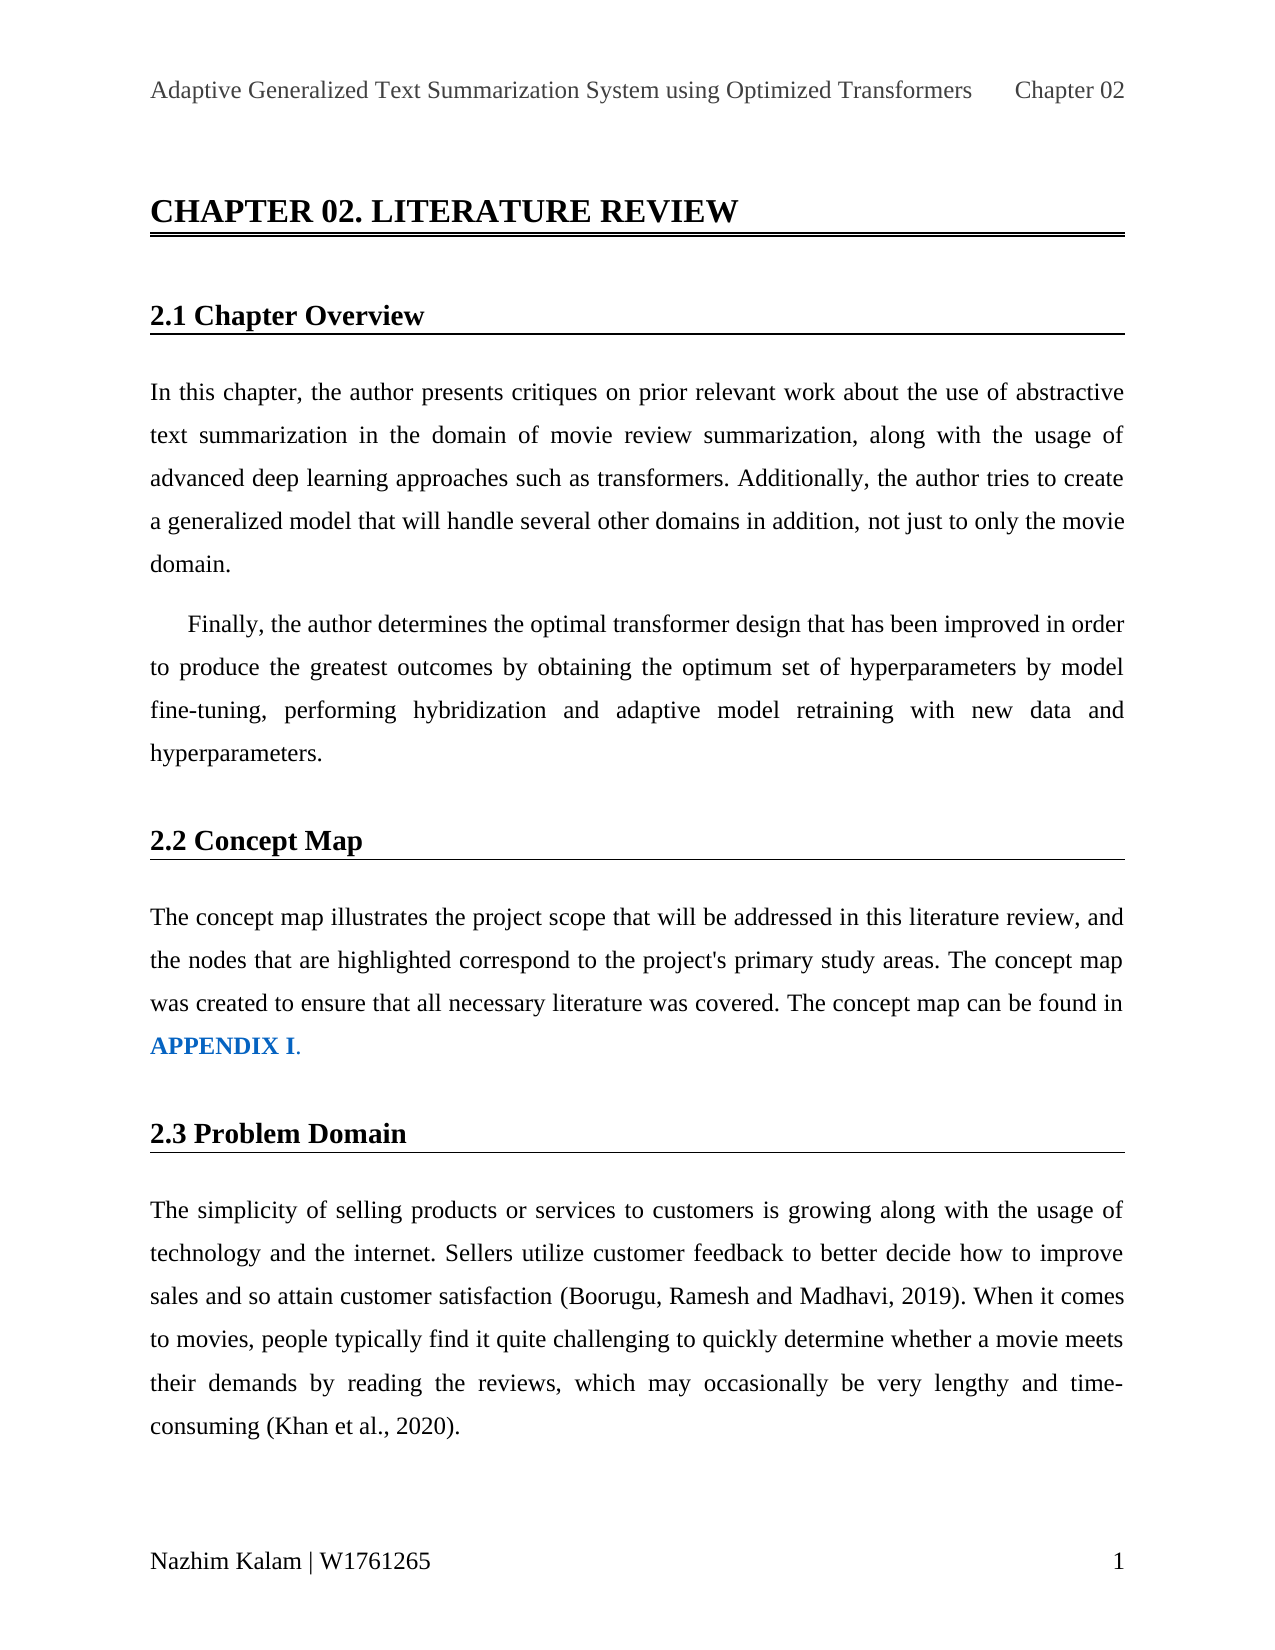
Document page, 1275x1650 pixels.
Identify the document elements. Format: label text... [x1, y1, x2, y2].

text Finally, the author determines the optimal transformer design that has been improved in order to produce the greatest outcomes by obtaining the optimum set of hyperparameters by model fine-tuning, performing hybridization and adaptive model retraining with new data and hyperparameters. [150, 609, 1125, 767]
text The simplicity of selling products or services to customers is growing along with the usage of technology and the internet. Sellers utilize customer feedback to better decide how to improve sales and so attain customer satisfaction (Boorugu, Ramesh and Madhavi, 2019). When it comes to movies, people typically find it quite challenging to quickly determine whether a movie meets their demands by reading the reviews, which may occasionally be very lengthy and time-consuming (Khan et al., 2020). [150, 1195, 1125, 1439]
subtitle 2.1 Chapter Overview [150, 298, 1125, 333]
subtitle 2.2 Concept Map [150, 823, 1125, 859]
text In this chapter, the author presents critiques on prior relevant work about the use of abstractive text summarization in the domain of movie review summarization, along with the usage of advanced deep learning approaches such as transformers. Additionally, the author tries to create a generalized model that will handle several other domains in addition, not just to only the movie domain. [150, 377, 1125, 578]
subtitle CHAPTER 02. LITERATURE REVIEW [150, 192, 1125, 232]
subtitle 2.3 Problem Domain [150, 1116, 1125, 1152]
text The concept map illustrates the project scope that will be addressed in this literature review, and the nodes that are highlighted correspond to the project's primary study areas. The concept map was created to ensure that all necessary literature was covered. The concept map can be found in APPENDIX I. [150, 902, 1125, 1060]
